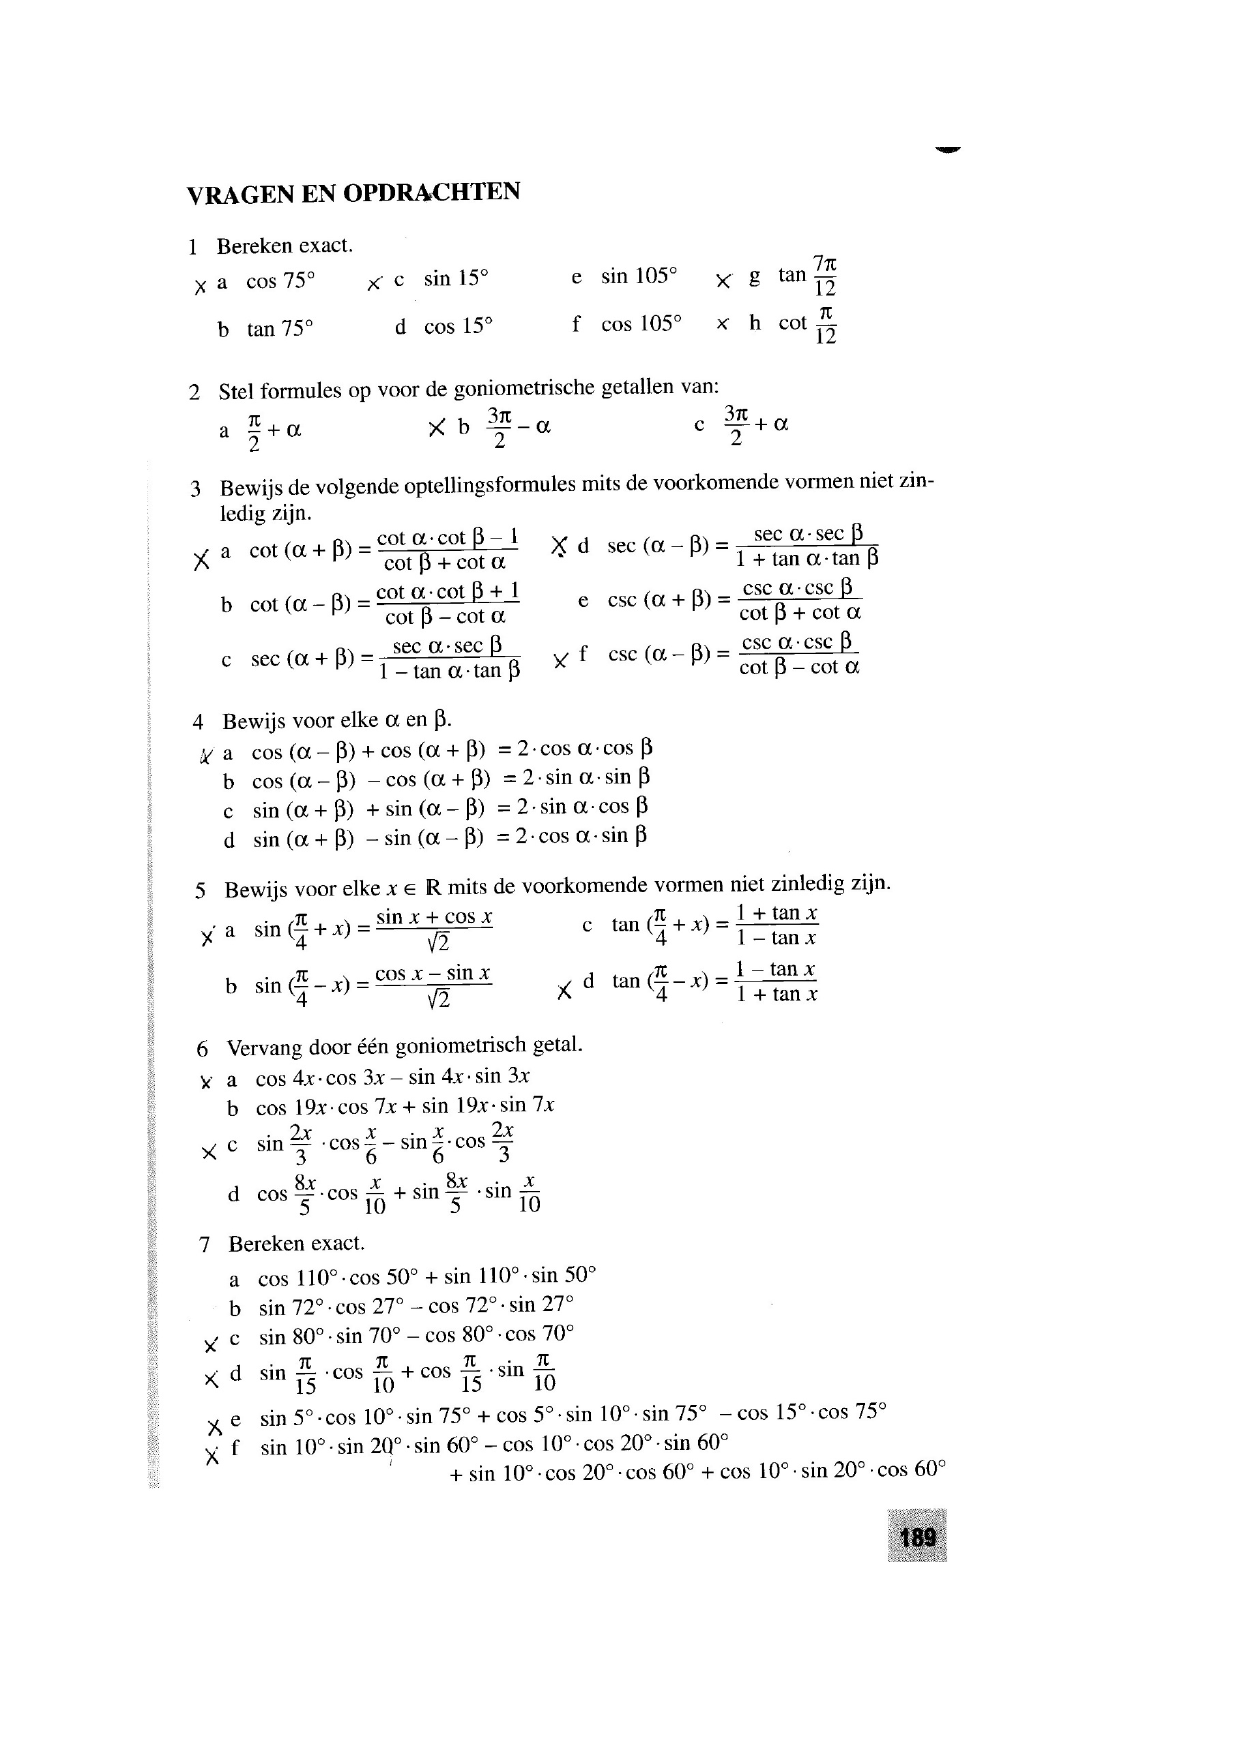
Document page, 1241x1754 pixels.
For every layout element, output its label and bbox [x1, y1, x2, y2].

picture [147, 147, 998, 1562]
